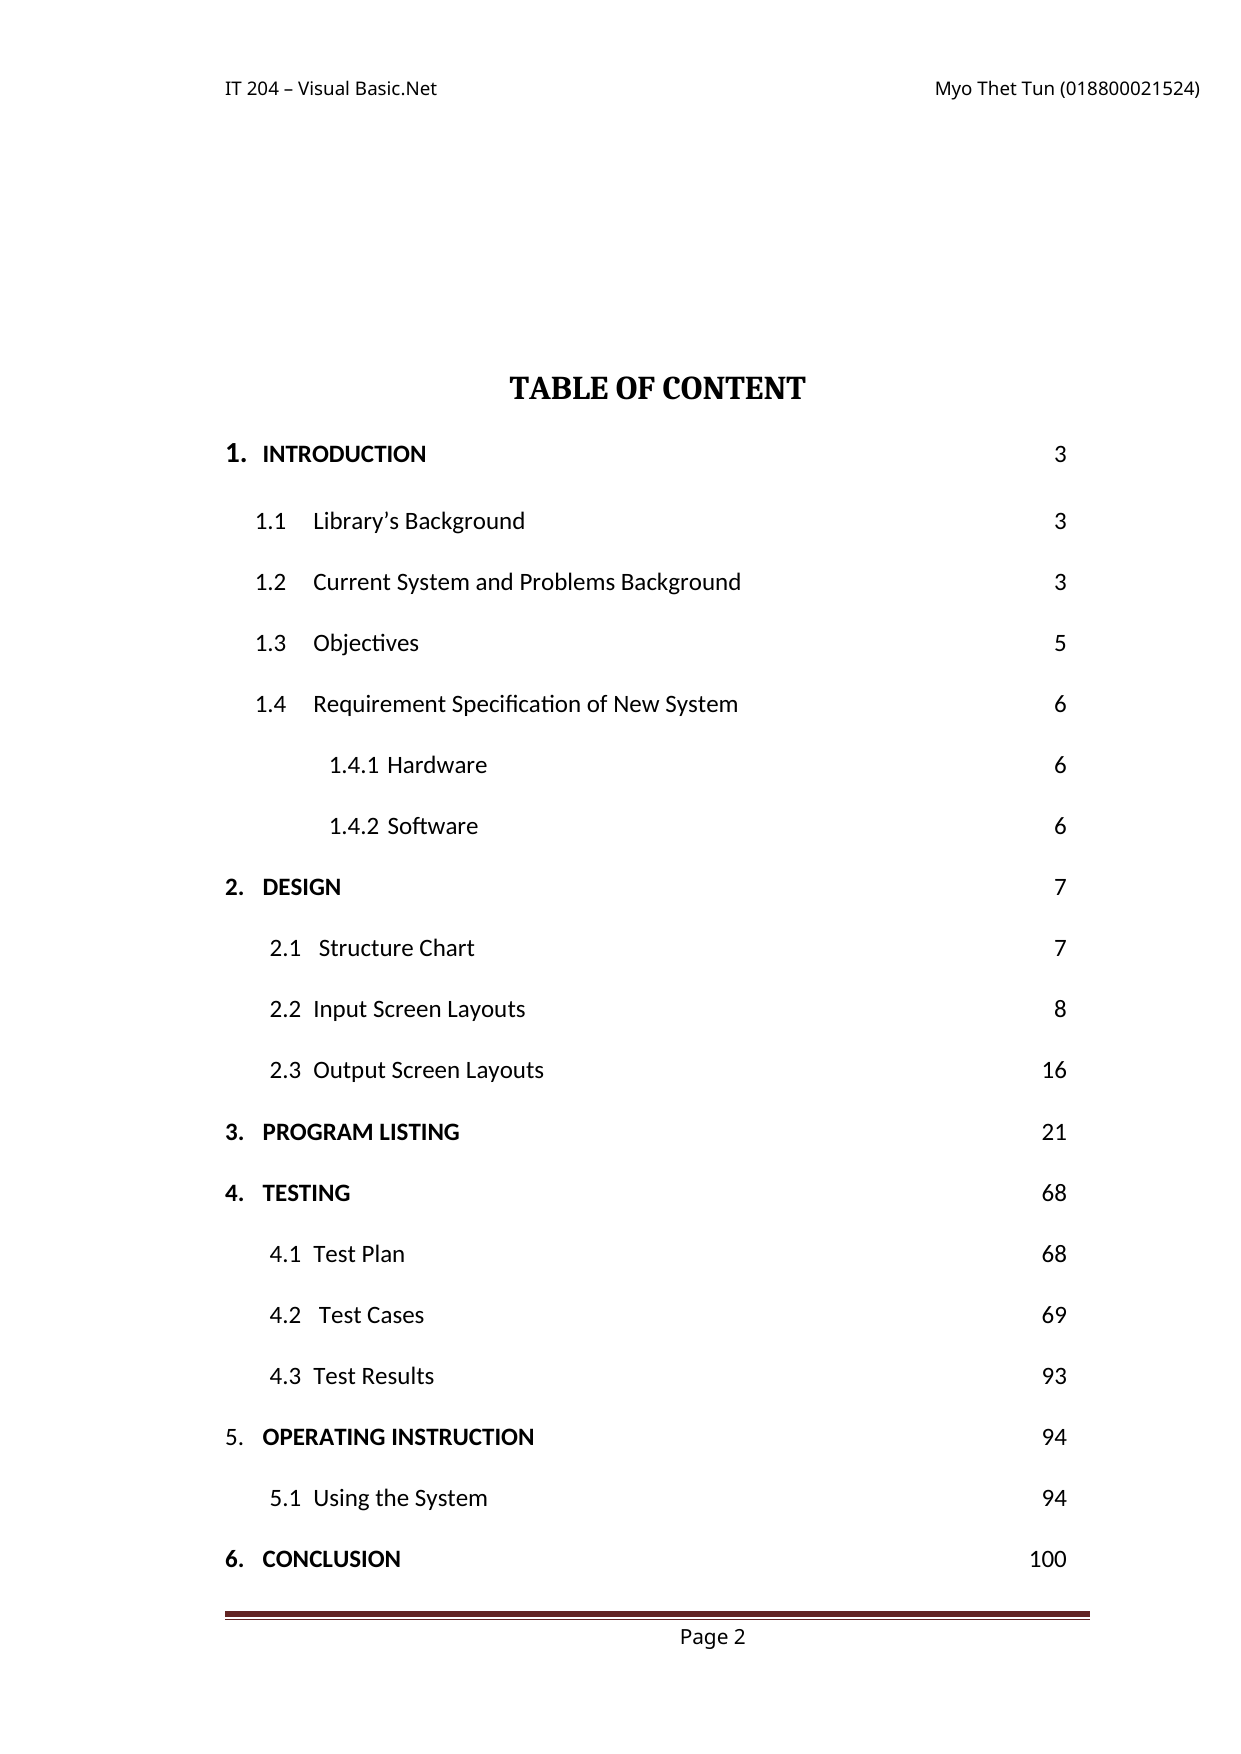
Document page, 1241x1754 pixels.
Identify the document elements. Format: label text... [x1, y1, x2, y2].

list Software 6 [328, 810, 1090, 841]
list Objectives 5 [254, 627, 1090, 658]
list CONCLUSION 100 [225, 1543, 1090, 1573]
list DESIGN 7 [225, 871, 1090, 902]
list Structure Chart 7 [269, 932, 1090, 963]
list INTRODUCTION 3 [225, 434, 1090, 469]
list Current System and Problems Background 3 [254, 566, 1090, 597]
list Hardware 6 [328, 749, 1090, 780]
text TABLE OF CONTENT [225, 369, 1090, 407]
list OPERATING INSTRUCTION 94 [225, 1421, 1090, 1451]
list TESTING 68 [225, 1177, 1090, 1207]
list Test Cases 69 [269, 1299, 1090, 1329]
list Using the System 94 [269, 1482, 1090, 1512]
list Requirement Specification of New System 6 [254, 688, 1090, 719]
list Library’s Background 3 [254, 505, 1090, 536]
list PROGRAM LISTING 21 [225, 1116, 1090, 1146]
list Test Results 93 [269, 1360, 1090, 1390]
list Output Screen Layouts 16 [269, 1054, 1090, 1085]
list Input Screen Layouts 8 [269, 993, 1090, 1024]
list Test Plan 68 [269, 1238, 1090, 1268]
